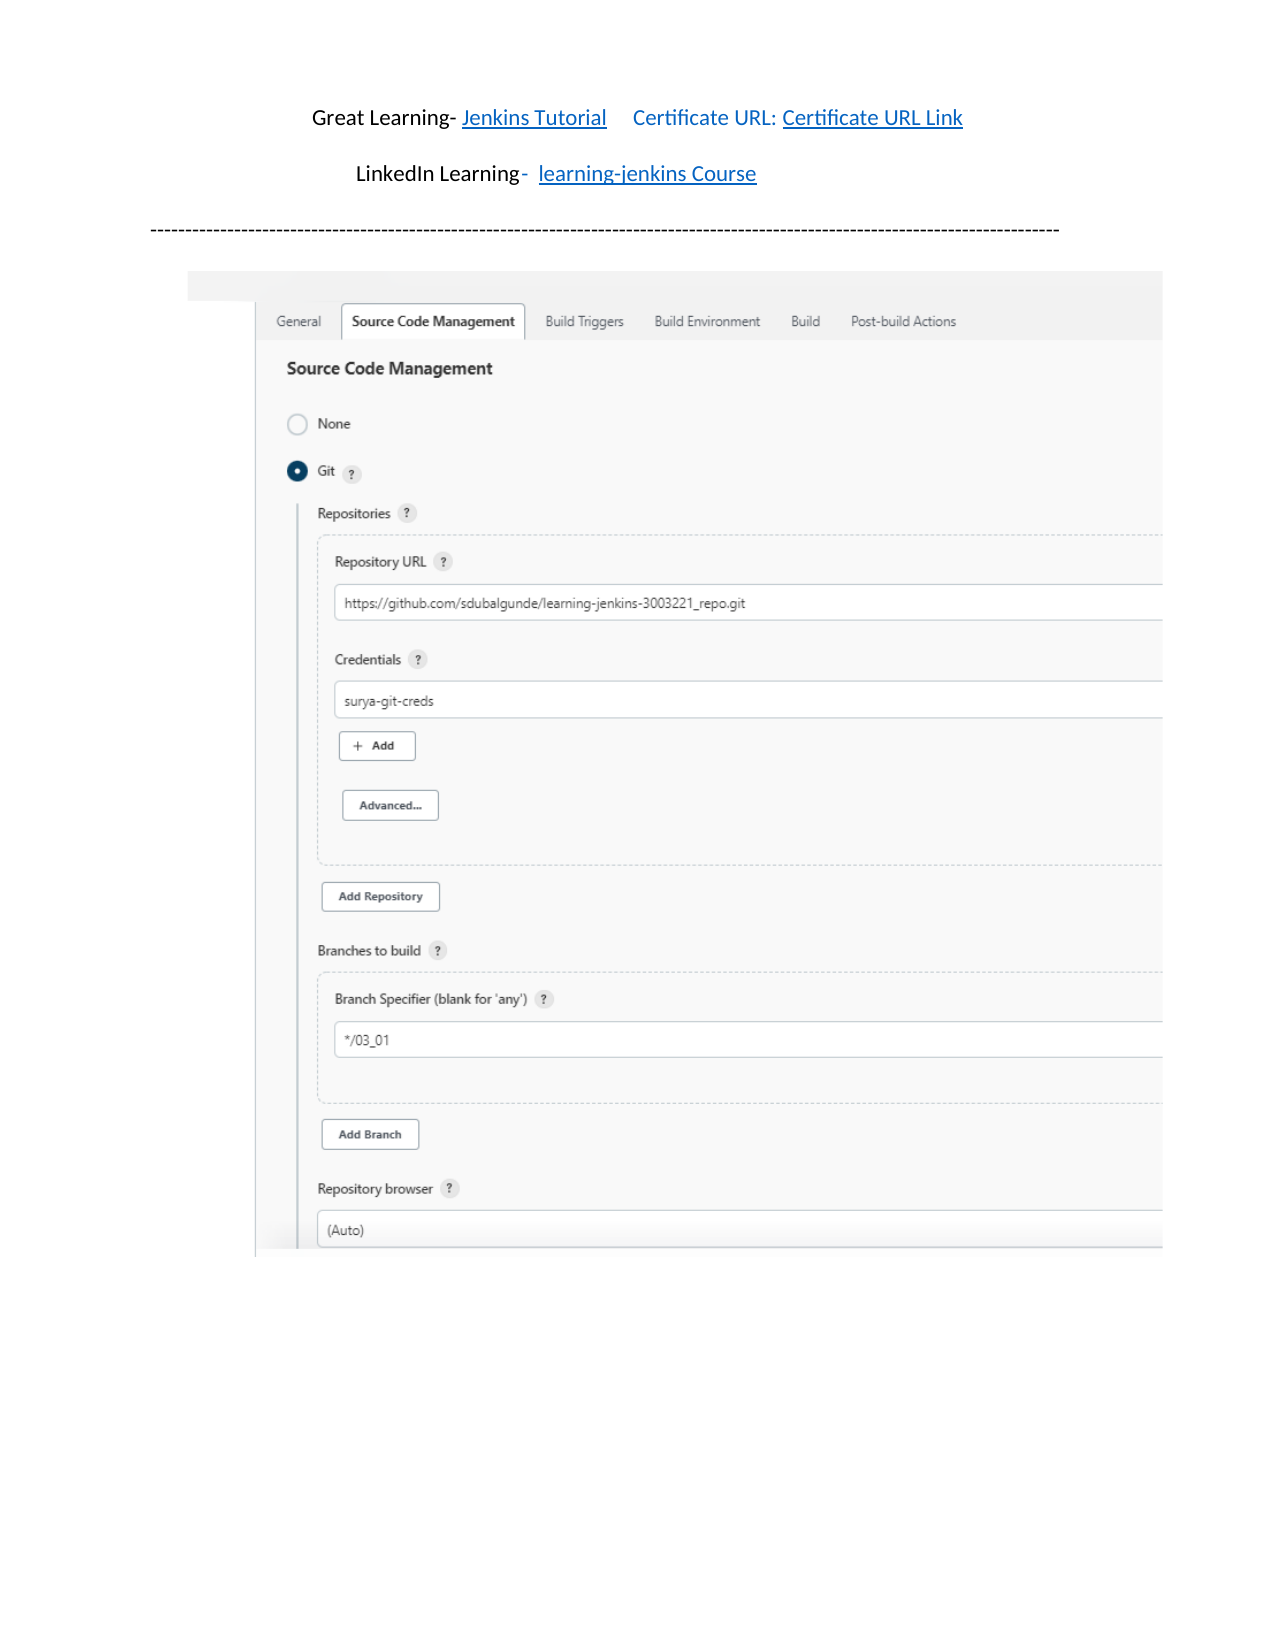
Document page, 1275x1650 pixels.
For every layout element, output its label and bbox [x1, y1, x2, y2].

picture [187, 271, 1163, 1257]
